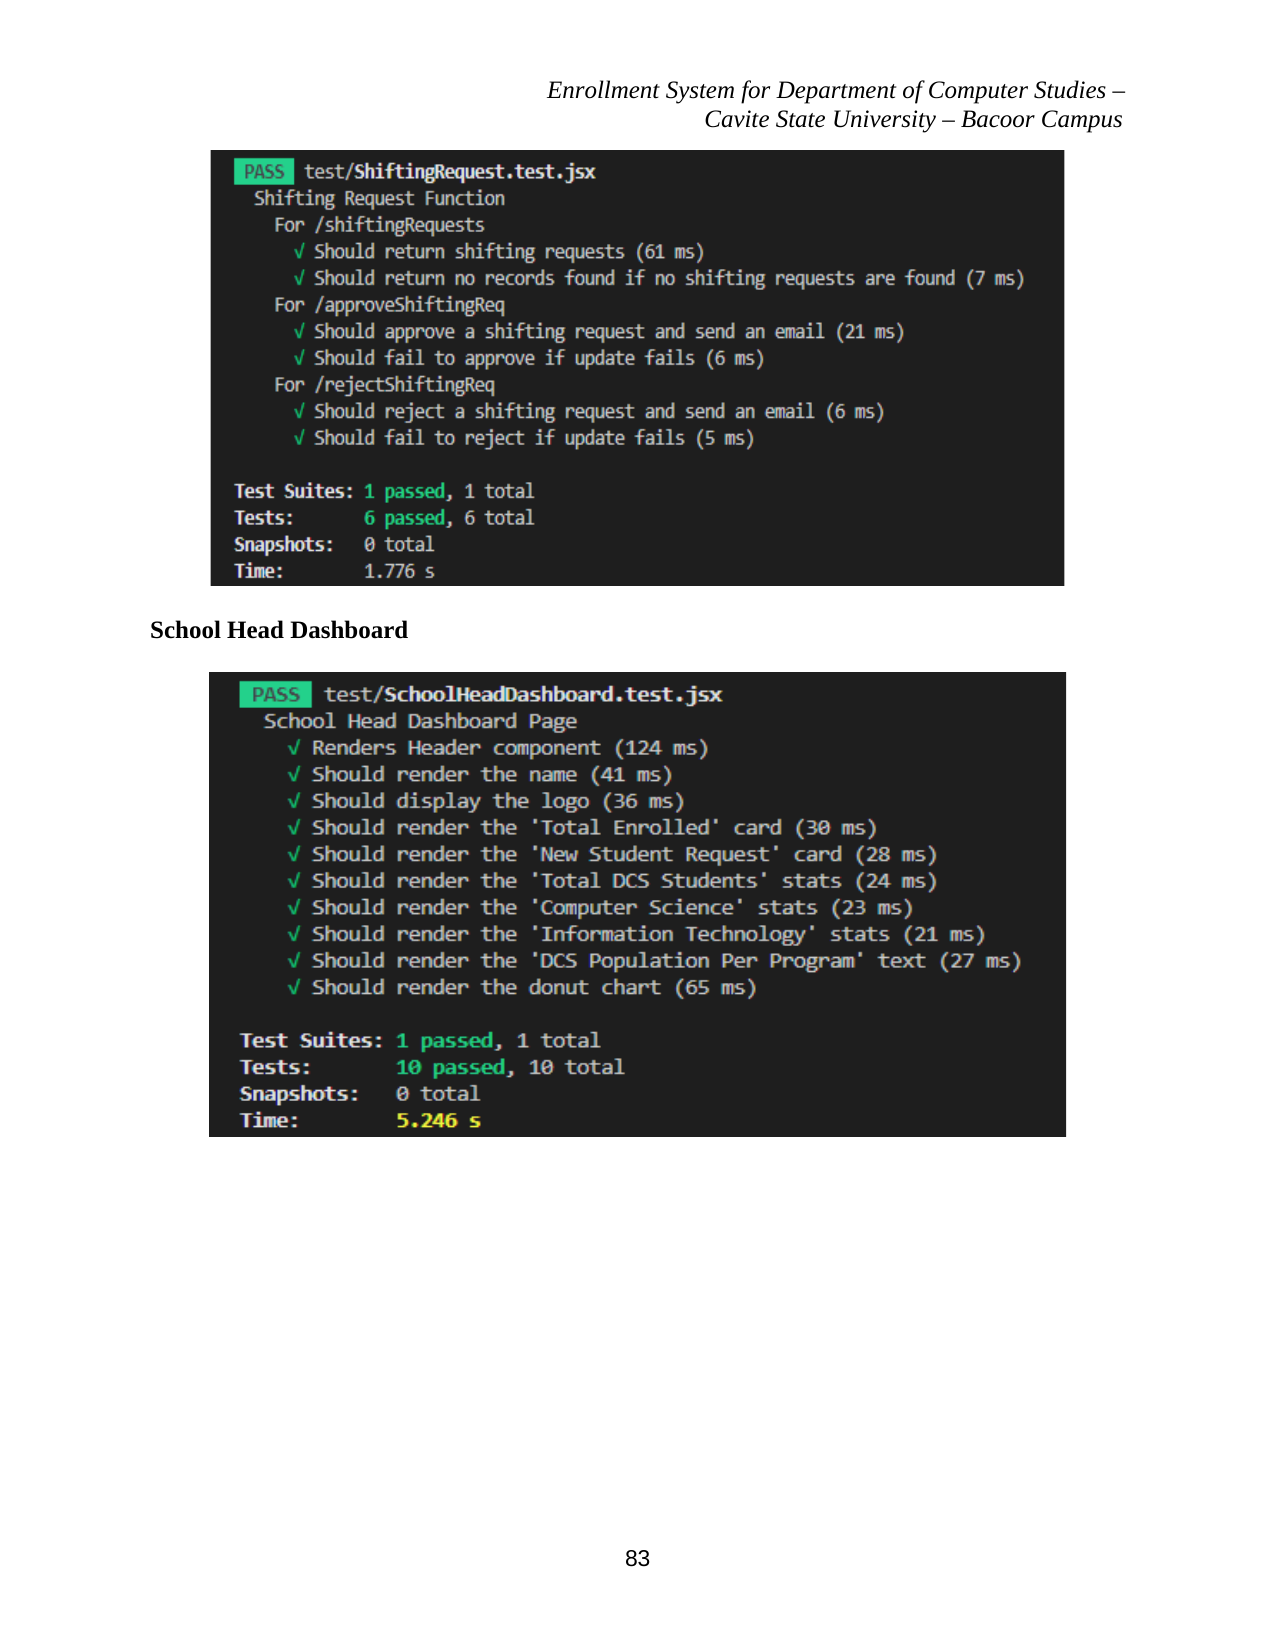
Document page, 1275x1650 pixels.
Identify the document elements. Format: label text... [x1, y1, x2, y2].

text School Head Dashboard [150, 615, 1125, 643]
picture [209, 672, 1067, 1137]
picture [210, 150, 1065, 586]
